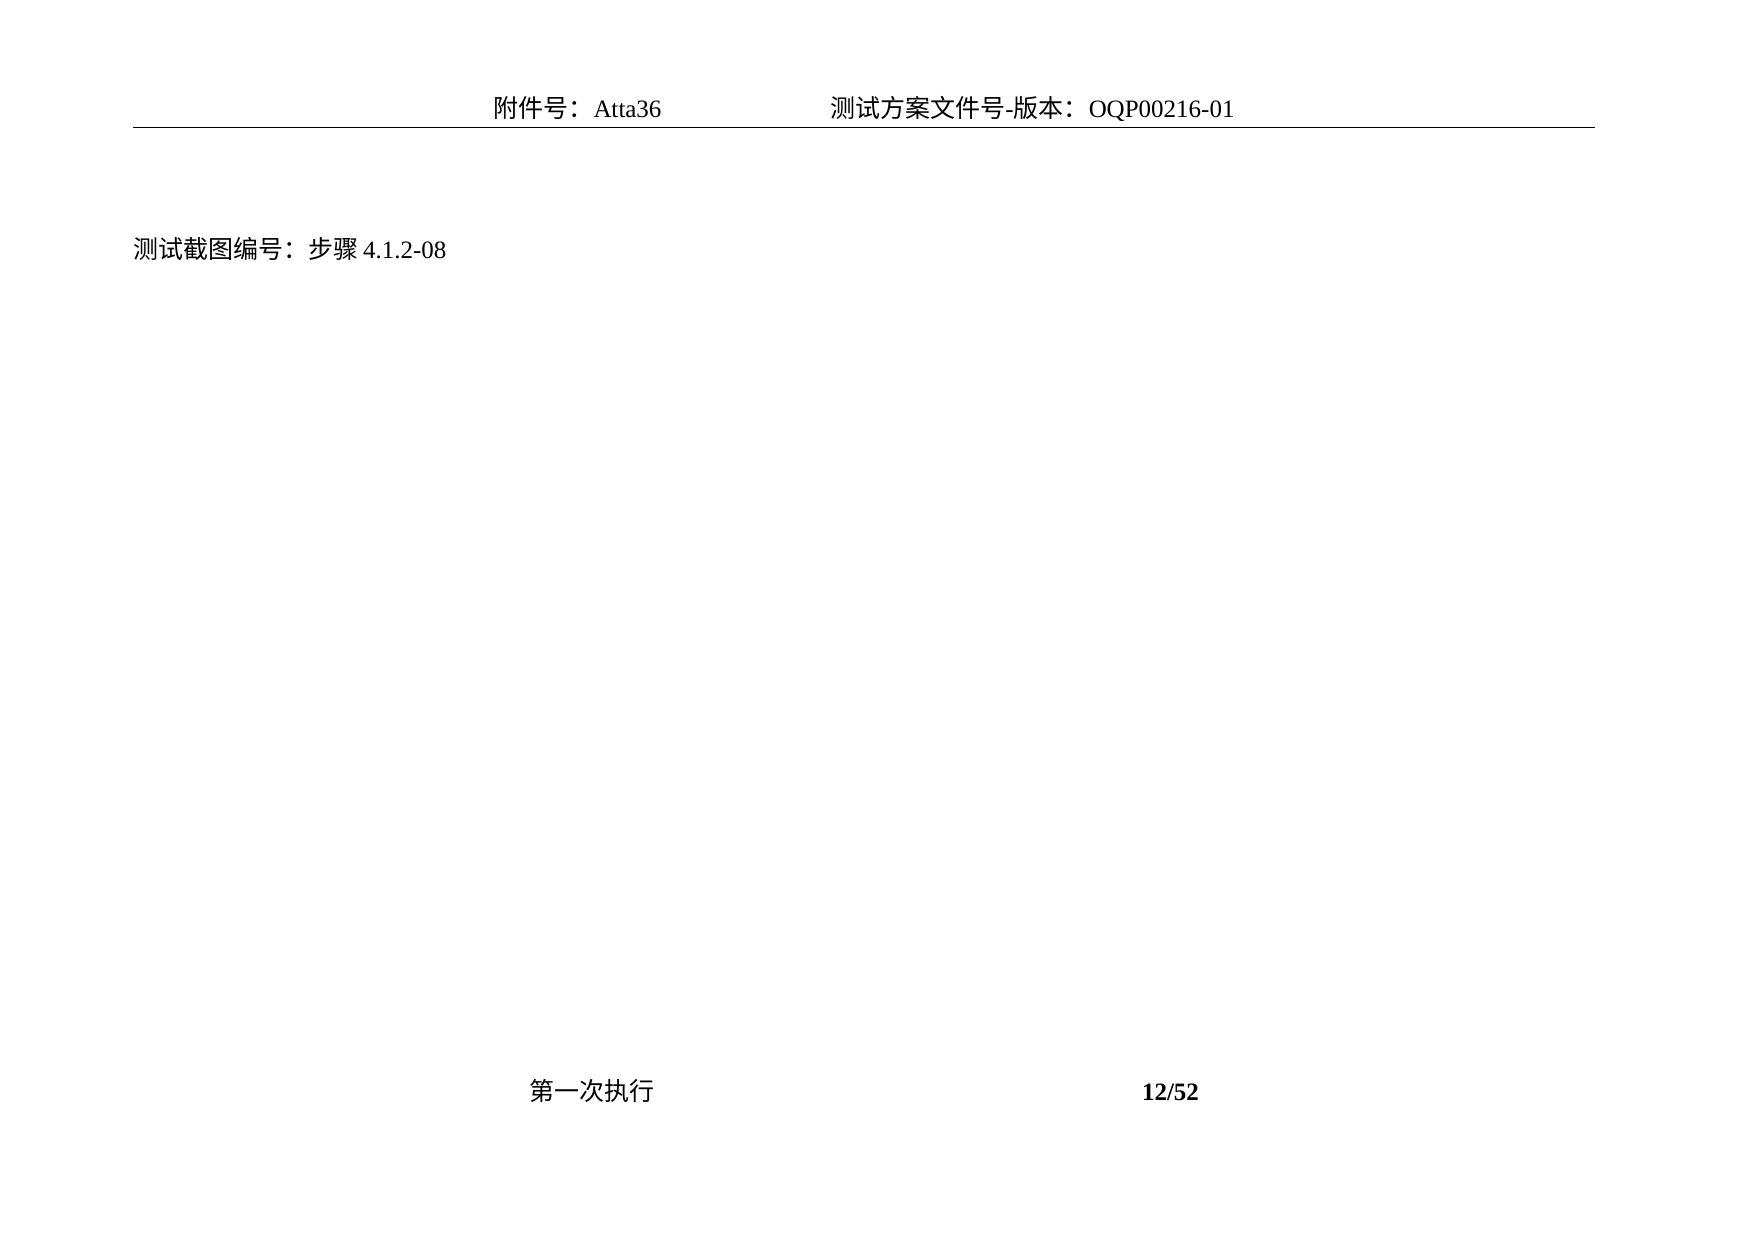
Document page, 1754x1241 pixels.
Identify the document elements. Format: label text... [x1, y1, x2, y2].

text 测试截图编号：步骤4.1.2-08 [133, 215, 1595, 280]
